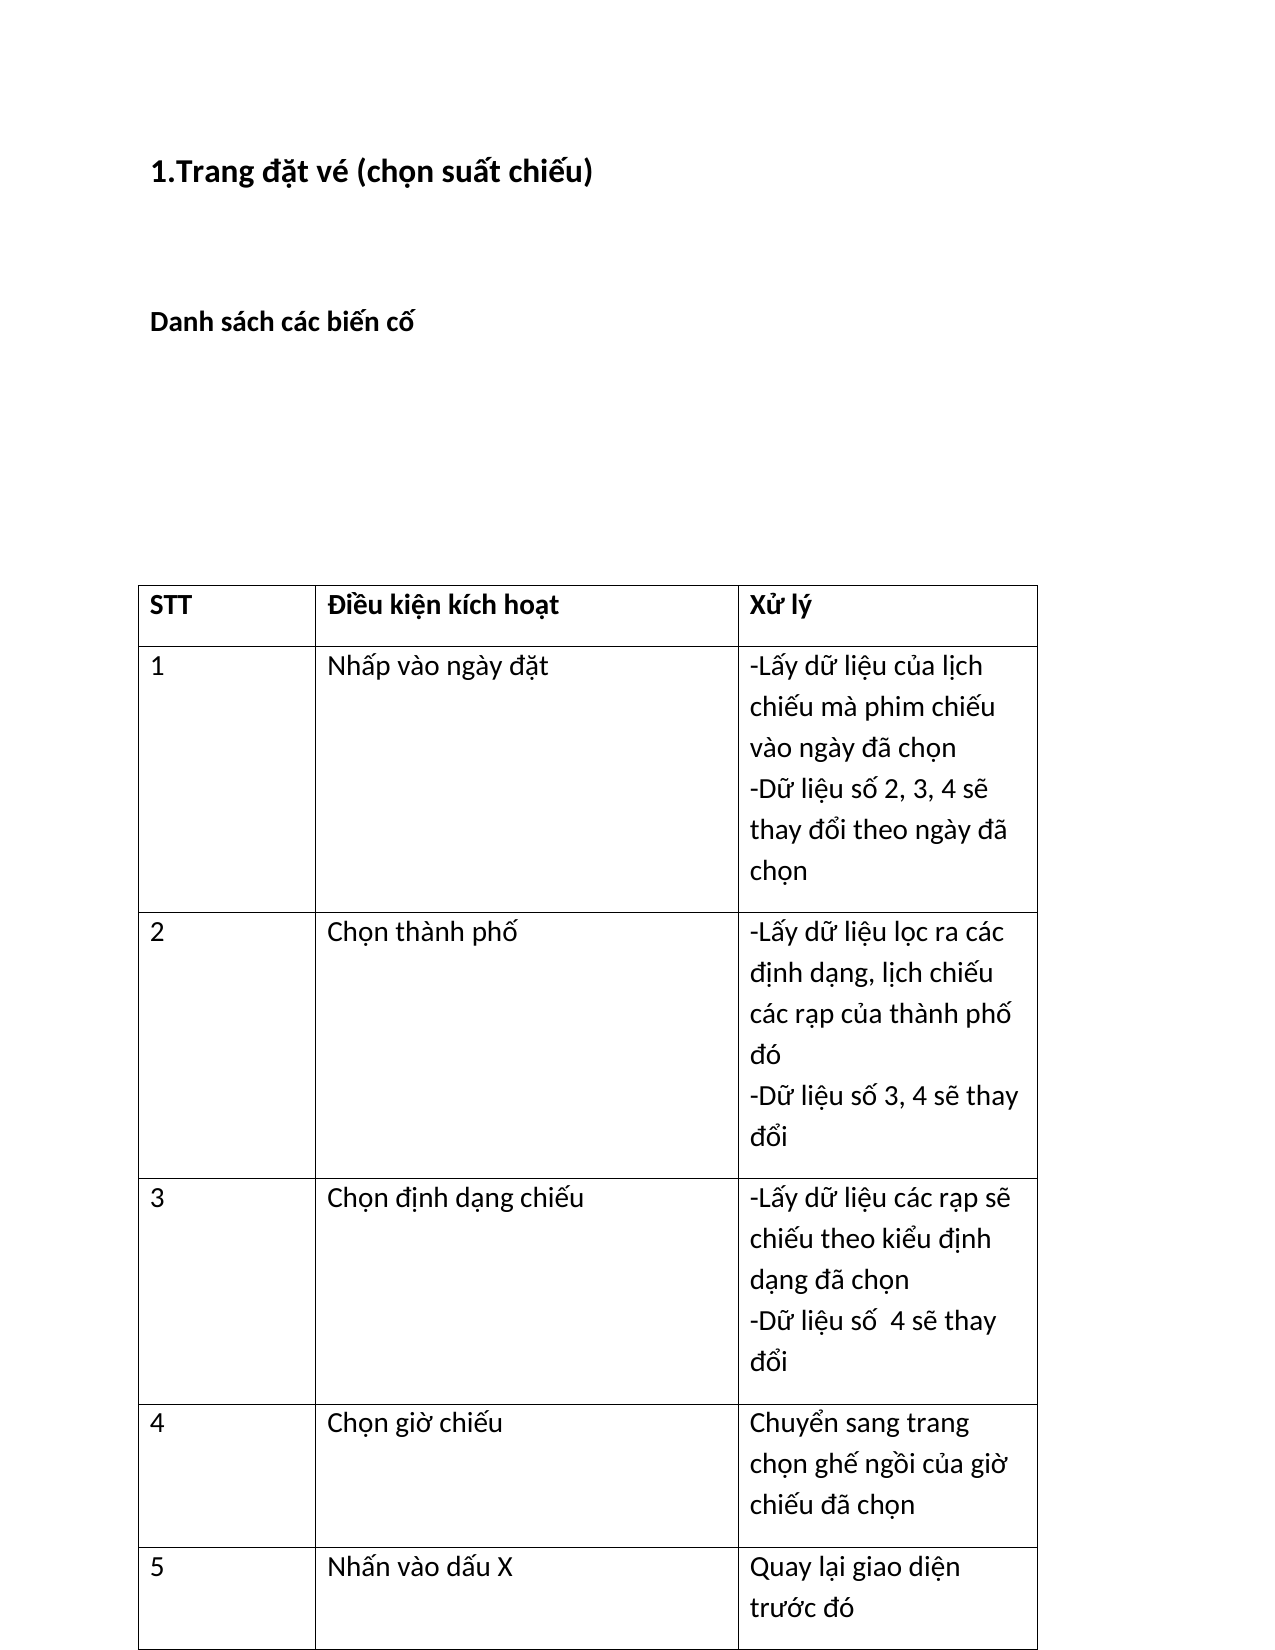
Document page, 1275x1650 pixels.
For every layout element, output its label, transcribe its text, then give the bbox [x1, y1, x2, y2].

table_cell 1 [139, 647, 315, 912]
table_header Xử lý [739, 586, 1037, 646]
table_cell 2 [139, 913, 315, 1178]
table_cell -Lấy dữ liệu lọc ra các định dạng, lịch chiếu các rạp của thành phố đó -Dữ liệu số 3, 4 sẽ thay đổi [739, 913, 1037, 1178]
table_cell Chọn giờ chiếu [316, 1405, 738, 1547]
table_cell 3 [139, 1179, 315, 1403]
table_cell Chuyển sang trang chọn ghế ngồi của giờ chiếu đã chọn [739, 1405, 1037, 1547]
table_cell Chọn thành phố [316, 913, 738, 1178]
table_cell 5 [139, 1548, 315, 1649]
table_cell Nhấn vào dấu X [316, 1548, 738, 1649]
table_header Điều kiện kích hoạt [316, 586, 738, 646]
table_cell 4 [139, 1405, 315, 1547]
table_cell -Lấy dữ liệu các rạp sẽ chiếu theo kiểu định dạng đã chọn -Dữ liệu số 4 sẽ thay đổi [739, 1179, 1037, 1403]
text 1.Trang đặt vé (chọn suất chiếu) [150, 150, 1125, 191]
table_cell Chọn định dạng chiếu [316, 1179, 738, 1403]
table_cell Quay lại giao diện trước đó [739, 1548, 1037, 1649]
table_header STT [139, 586, 315, 646]
table_cell -Lấy dữ liệu của lịch chiếu mà phim chiếu vào ngày đã chọn -Dữ liệu số 2, 3, 4 sẽ thay đổi theo ngày đã chọn [739, 647, 1037, 912]
table_cell Nhấp vào ngày đặt [316, 647, 738, 912]
text Danh sách các biến cố [150, 303, 1125, 338]
